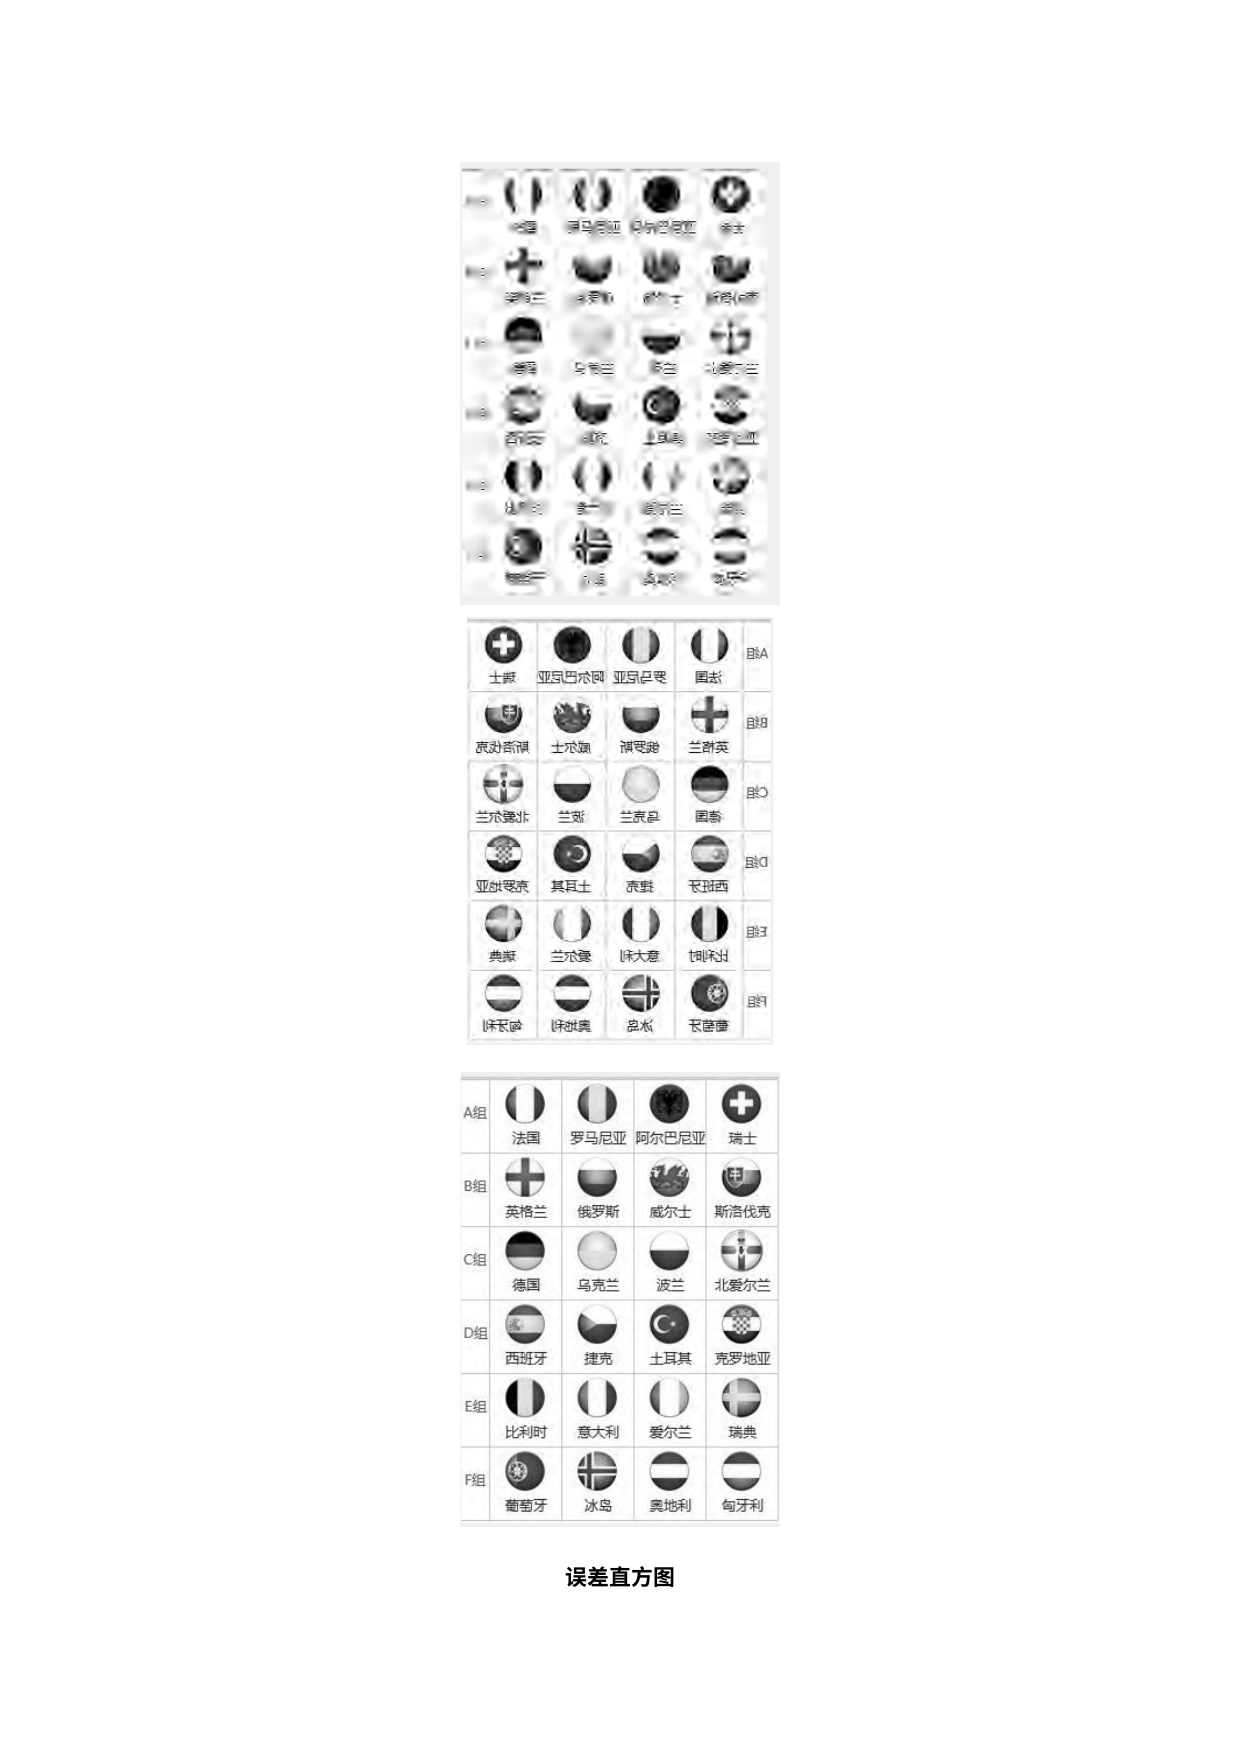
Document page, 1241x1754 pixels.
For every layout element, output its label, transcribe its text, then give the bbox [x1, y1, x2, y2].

picture [460, 1072, 780, 1527]
picture [460, 162, 780, 605]
text 误差直方图 [187, 1559, 1053, 1592]
picture [466, 617, 774, 1045]
